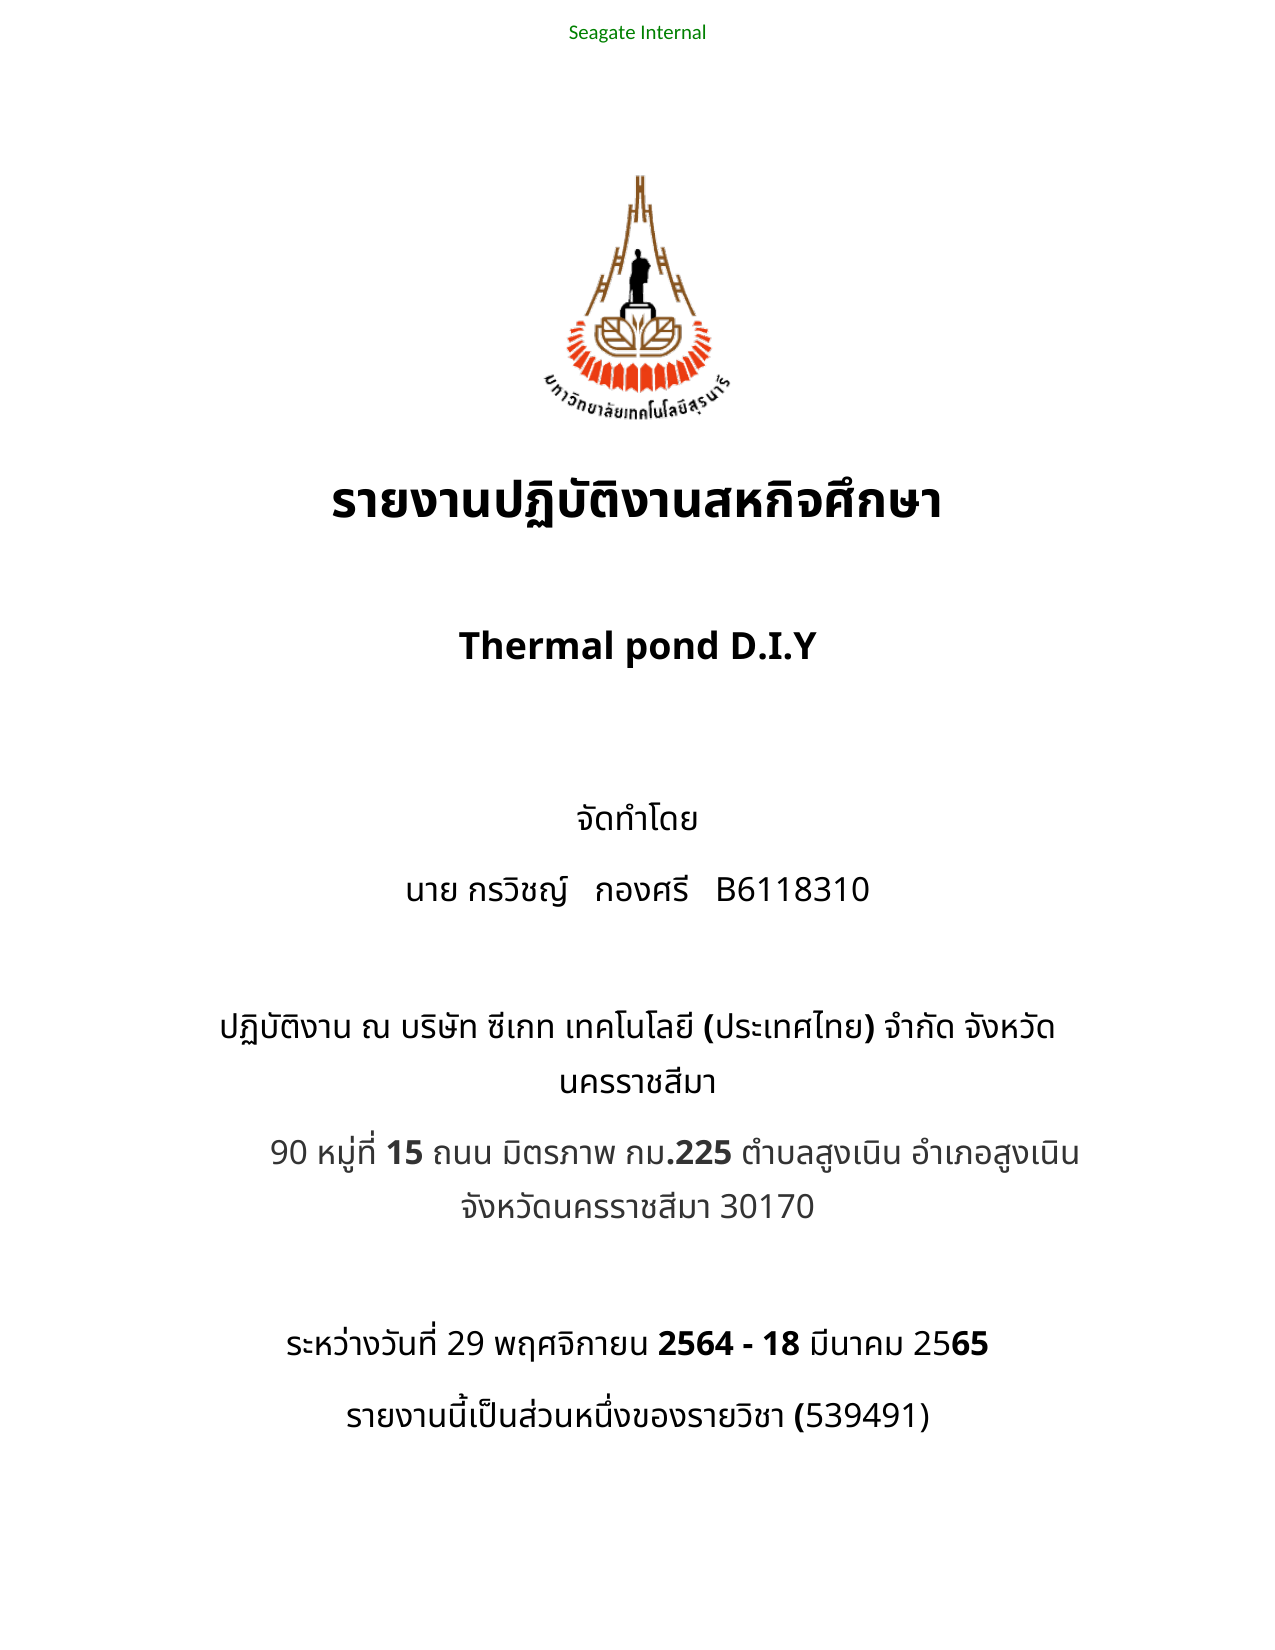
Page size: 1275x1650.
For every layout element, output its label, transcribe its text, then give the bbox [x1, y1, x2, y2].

text Thermal pond D.I.Y [150, 619, 1125, 670]
text 90 หมู่ที่ 15 ถนน มิตรภาพ กม.225 ตำบลสูงเนิน อำเภอสูงเนิน จังหวัดนครราชสีมา 30170 [150, 1129, 1125, 1234]
text ระหว่างวันที่ 29 พฤศจิกายน 2564 - 18 มีนาคม 2565 [150, 1320, 1125, 1371]
text นาย กรวิชญ์ กองศรี B6118310 [150, 866, 1125, 917]
picture [489, 150, 786, 446]
text ปฏิบัติงาน ณ บริษัท ซีเกท เทคโนโลยี (ประเทศไทย) จำกัด จังหวัดนครราชสีมา [150, 1003, 1125, 1108]
text จัดทำโดย [150, 795, 1125, 846]
text รายงานปฏิบัติงานสหกิจศึกษา [150, 464, 1125, 540]
text รายงานนี้เป็นส่วนหนึ่งของรายวิชา (539491) [150, 1391, 1125, 1442]
